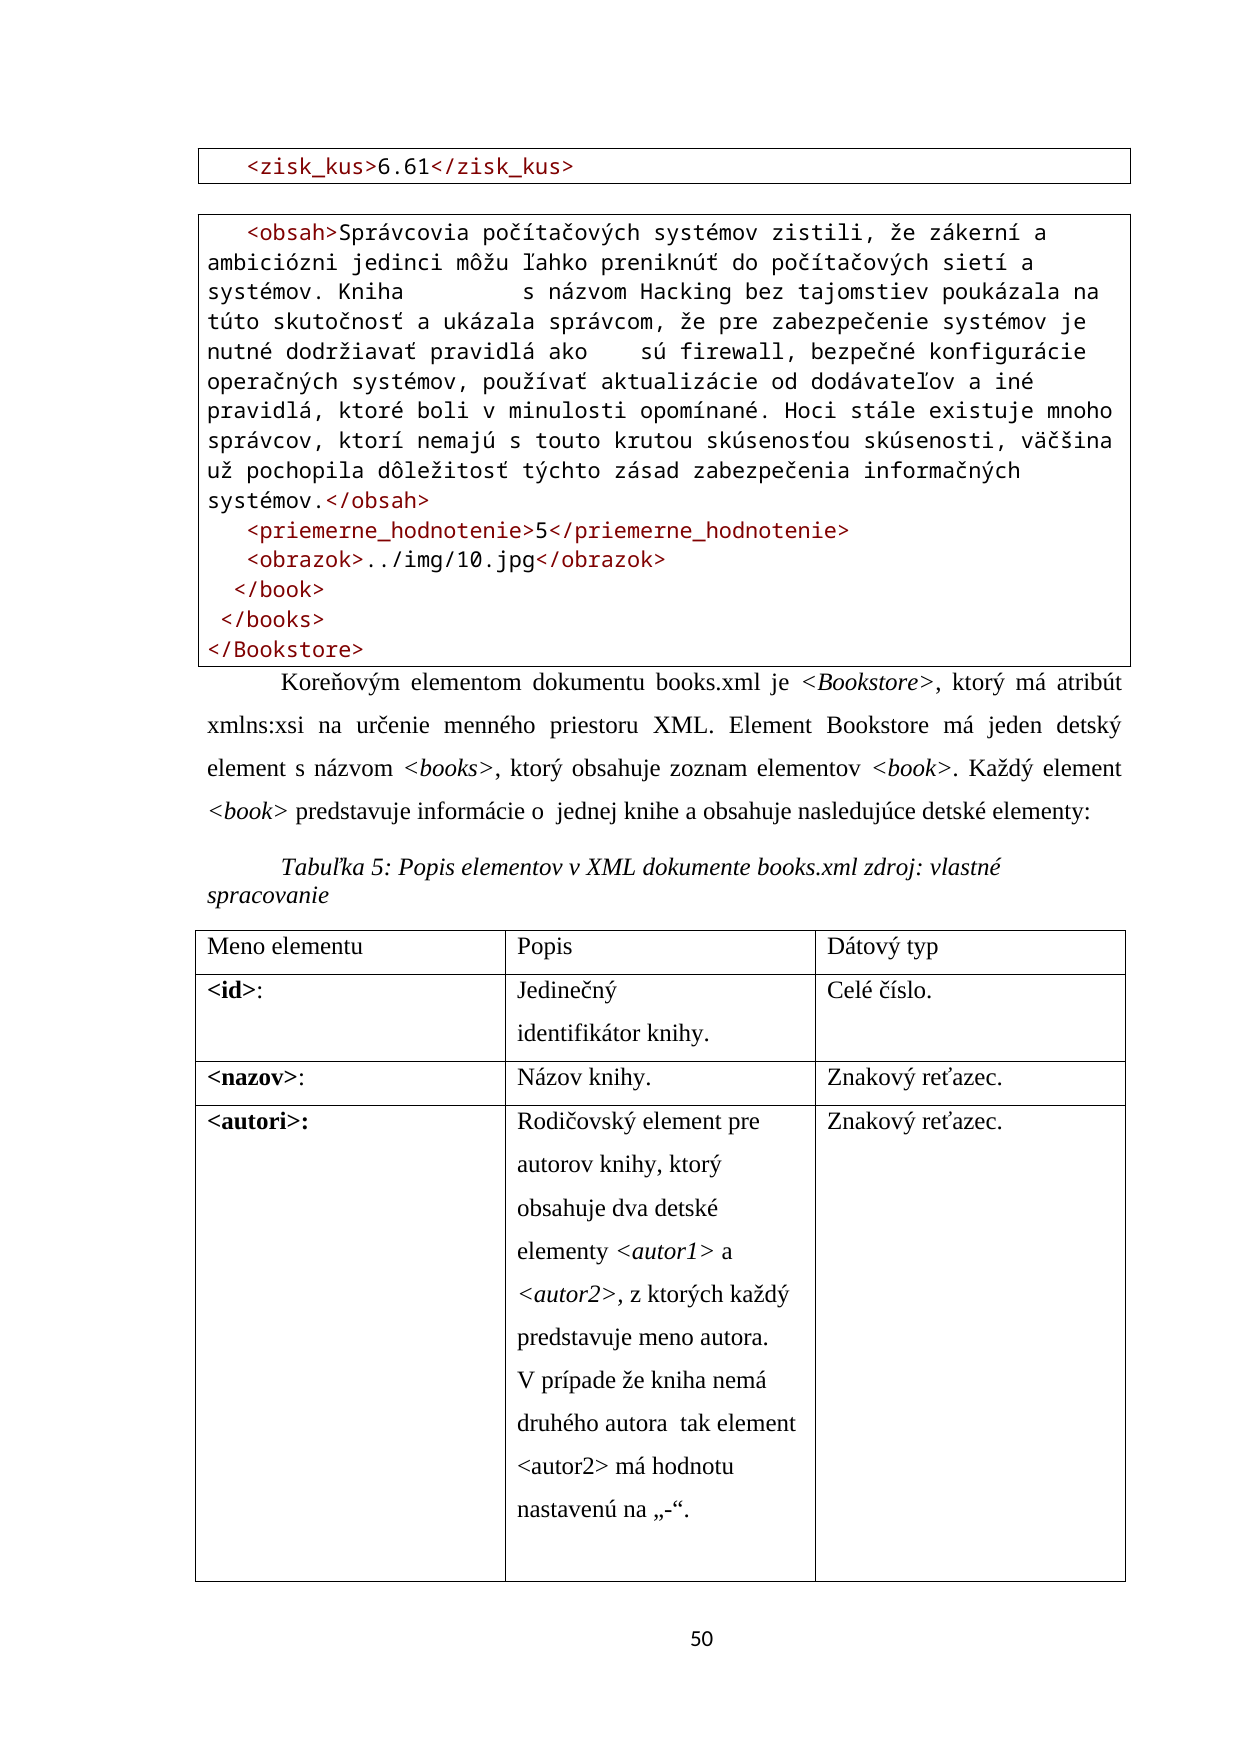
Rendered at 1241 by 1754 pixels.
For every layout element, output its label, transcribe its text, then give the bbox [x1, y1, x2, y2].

table_cell Celé číslo. [816, 975, 1125, 1061]
text <priemerne_hodnotenie>5</priemerne_hodnotenie> [207, 514, 1122, 544]
text </books> [207, 604, 1122, 631]
table_cell <id>: [196, 975, 505, 1061]
text <zisk_kus>6.61</zisk_kus> [199, 149, 1130, 183]
text <obrazok>../img/10.jpg</obrazok> [207, 544, 1122, 574]
table_cell <autori>: [196, 1106, 505, 1581]
table_cell Rodičovský element pre autorov knihy, ktorý obsahuje dva detské elementy <autor1> a <autor2>, z ktorých každý predstavuje meno autora. V prípade že kniha nemá druhého autora tak element <autor2> má hodnotu nastavenú na „-“. [506, 1106, 815, 1581]
text </book> [207, 574, 1122, 604]
text Koreňovým elementom dokumentu books.xml je <Bookstore>, ktorý má atribút xmlns:xsi na určenie menného priestoru XML. Element Bookstore má jeden detský element s názvom <books>, ktorý obsahuje zoznam elementov <book>. Každý element <book> predstavuje informácie o jednej knihe a obsahuje nasledujúce detské elementy: [207, 667, 1122, 825]
table_cell Názov knihy. [506, 1062, 815, 1105]
table_header Popis [506, 931, 815, 974]
table_cell <nazov>: [196, 1062, 505, 1105]
table_cell Znakový reťazec. [816, 1062, 1125, 1105]
text Tabuľka 5: Popis elementov v XML dokumente books.xml zdroj: vlastné spracovanie [207, 852, 1122, 909]
text </Bookstore> [199, 631, 1130, 666]
table_header Dátový typ [816, 931, 1125, 974]
table_header Meno elementu [196, 931, 505, 974]
text <obsah>Správcovia počítačových systémov zistili, že zákerní a ambiciózni jedinci môžu ľahko preniknúť do počítačových sietí a systémov. Kniha s názvom Hacking bez tajomstiev poukázala na túto skutočnosť a ukázala správcom, že pre zabezpečenie systémov je nutné dodržiavať pravidlá ako sú firewall, bezpečné konfigurácie operačných systémov, používať aktualizácie od dodávateľov a iné pravidlá, ktoré boli v minulosti opomínané. Hoci stále existuje mnoho správcov, ktorí nemajú s touto krutou skúsenosťou skúsenosti, väčšina už pochopila dôležitosť týchto zásad zabezpečenia informačných systémov.</obsah> [199, 215, 1130, 514]
table_cell Znakový reťazec. [816, 1106, 1125, 1581]
table_cell Jedinečný identifikátor knihy. [506, 975, 815, 1061]
